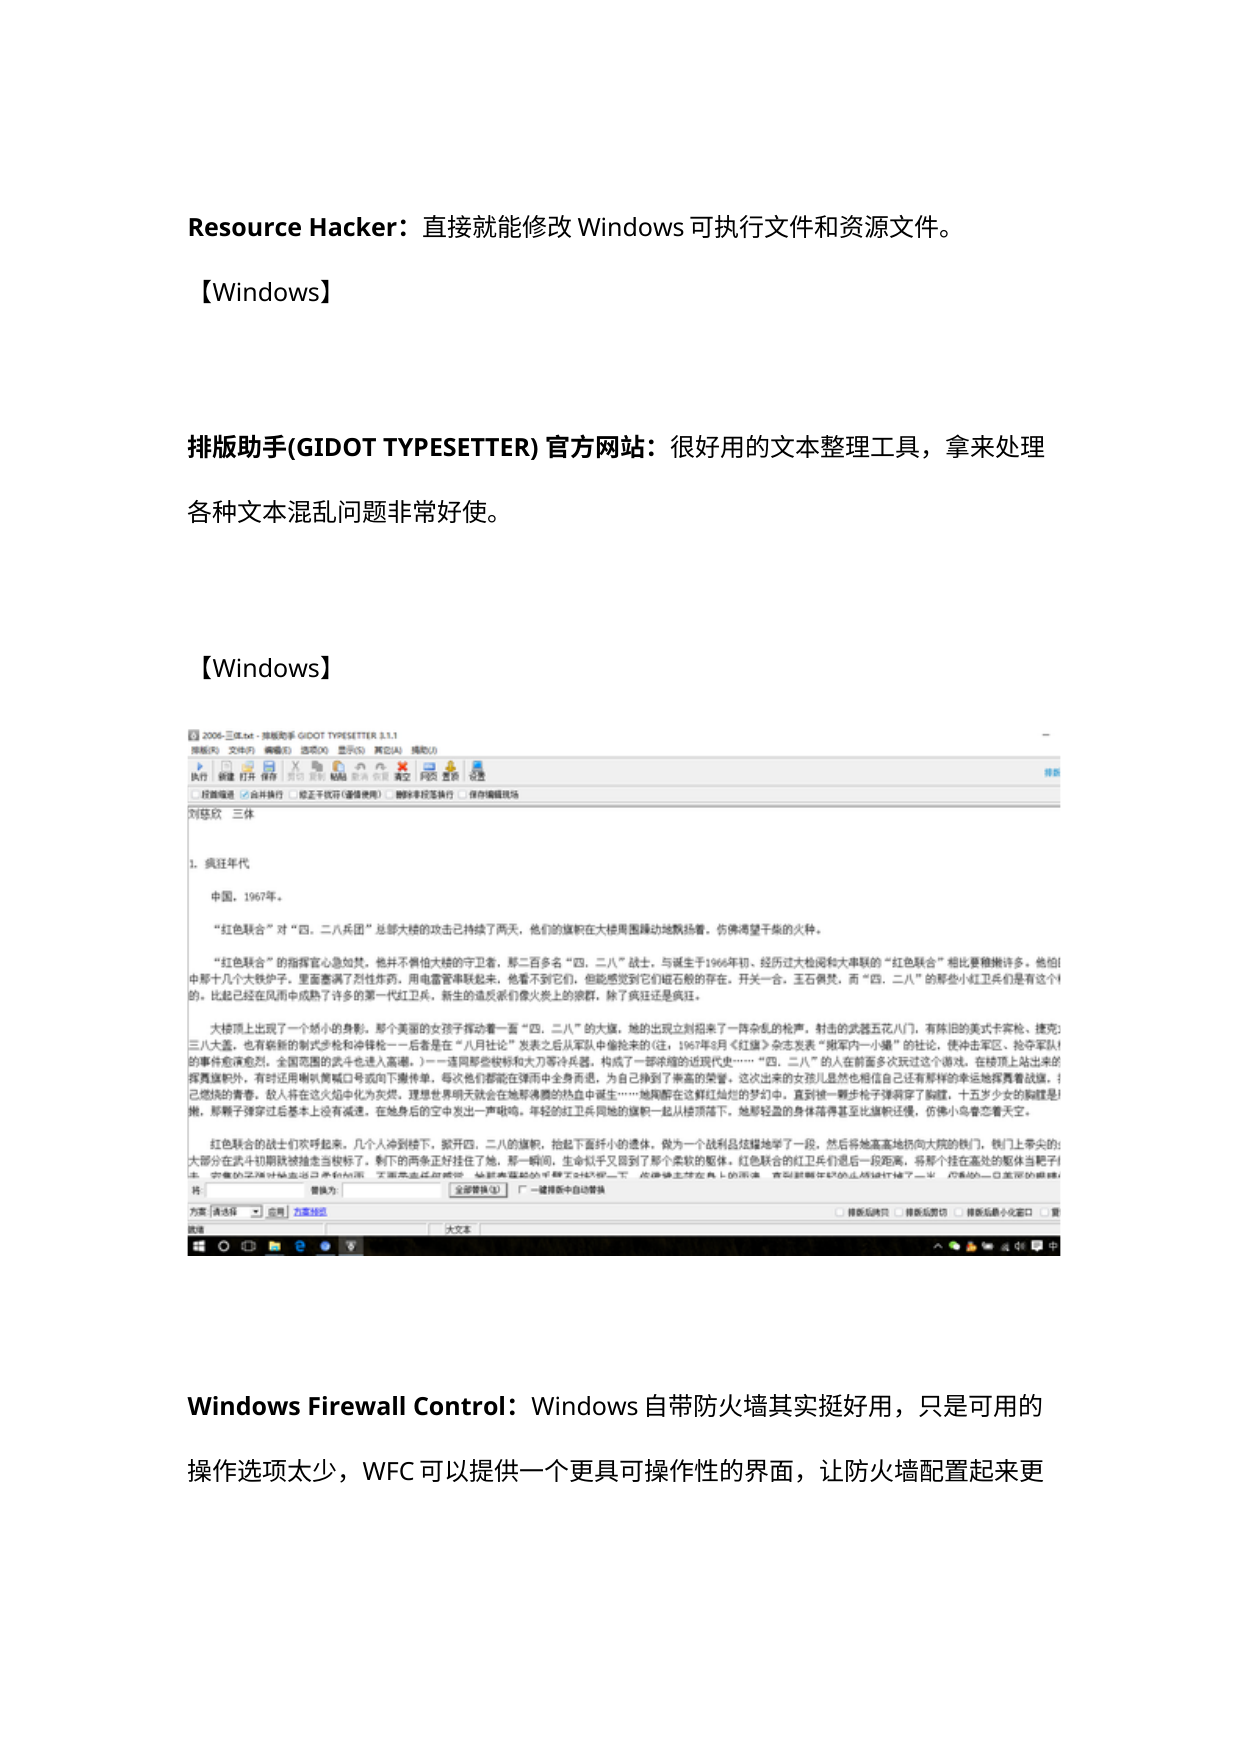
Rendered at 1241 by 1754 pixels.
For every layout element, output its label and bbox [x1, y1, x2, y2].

table_header [186, 162, 1061, 1503]
picture [187, 728, 1061, 1256]
